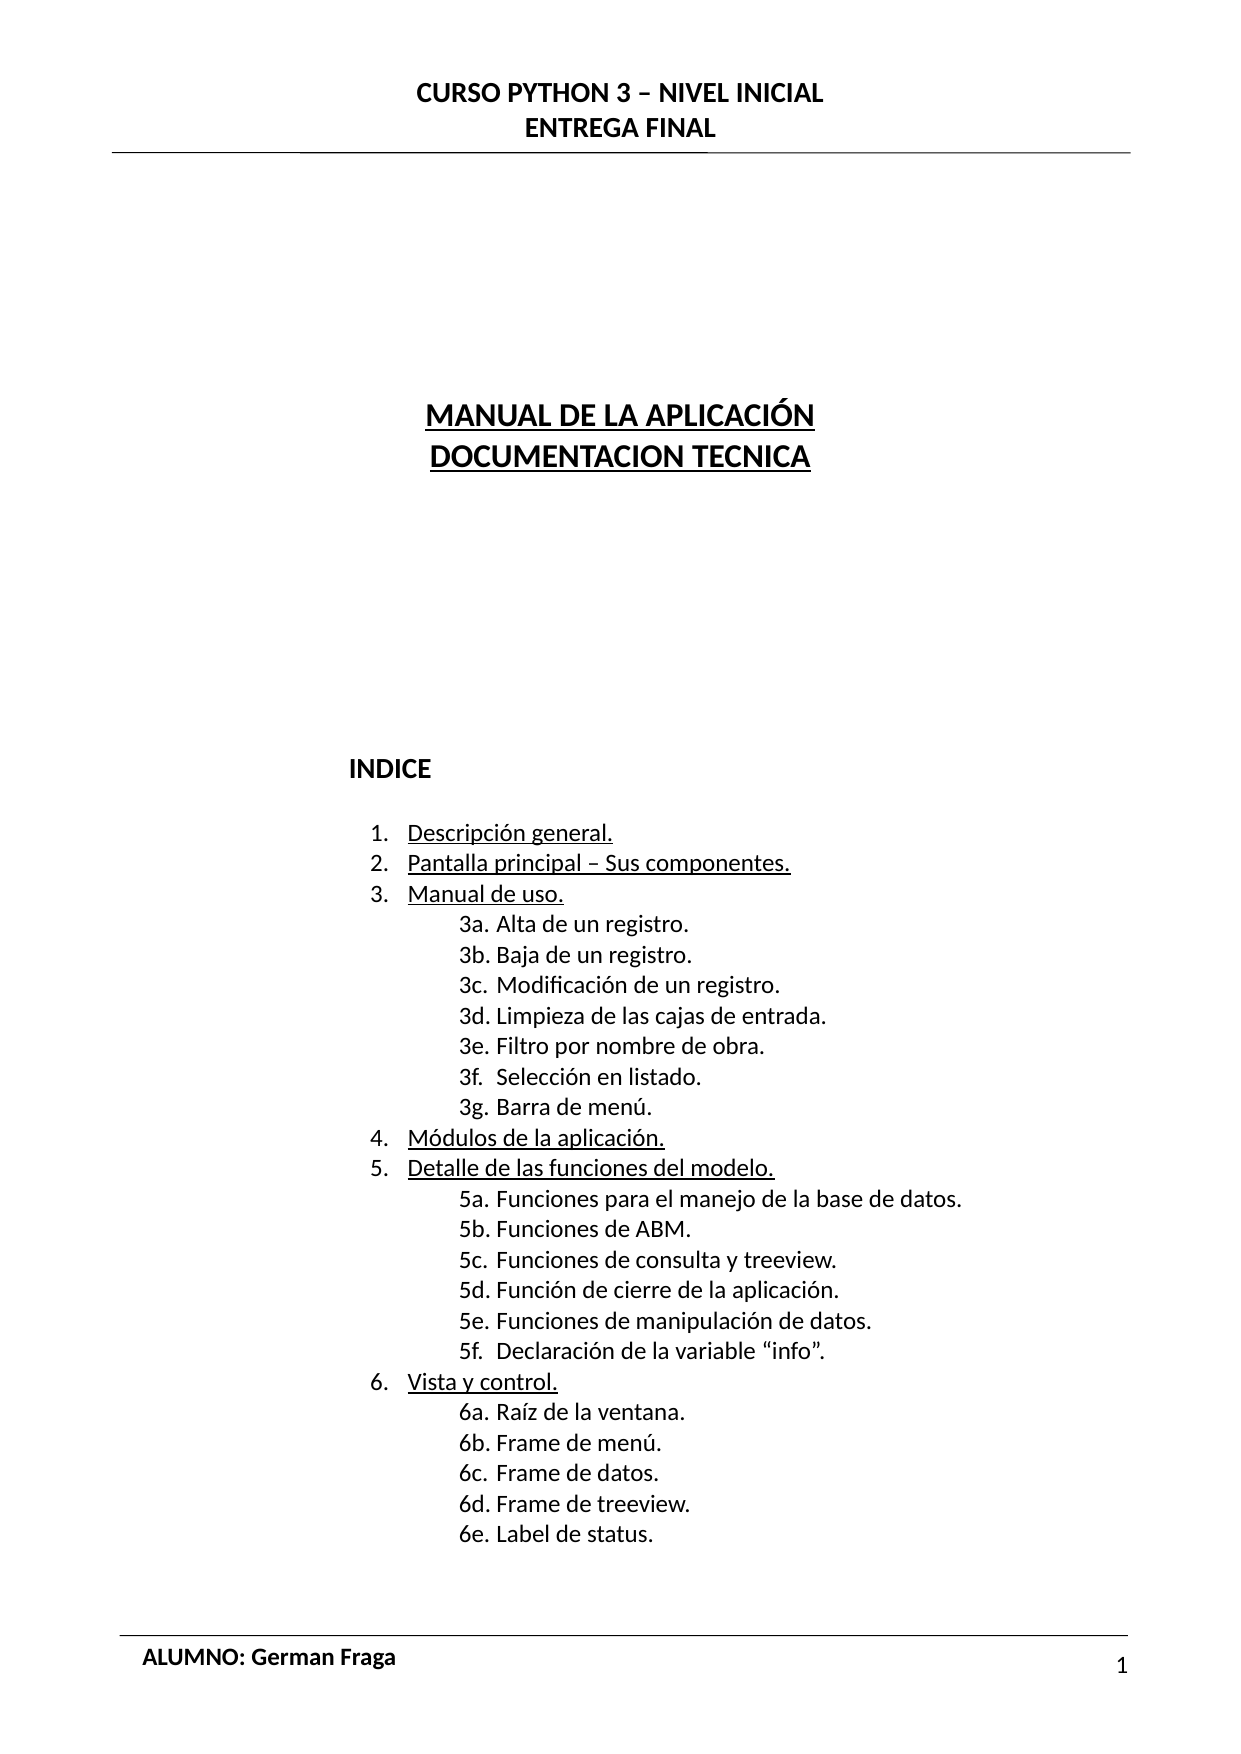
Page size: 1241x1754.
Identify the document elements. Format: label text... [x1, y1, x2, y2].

list Alta de un registro. [459, 908, 1128, 939]
list Funciones para el manejo de la base de datos. [459, 1183, 1128, 1213]
list Vista y control. [370, 1366, 1128, 1397]
list Selección en listado. [459, 1061, 1128, 1091]
text MANUAL DE LA APLICACIÓN [112, 394, 1128, 435]
text DOCUMENTACION TECNICA [112, 435, 1128, 476]
list Label de status. [459, 1519, 1128, 1549]
list Filtro por nombre de obra. [459, 1030, 1128, 1061]
list Pantalla principal – Sus componentes. [370, 847, 1128, 878]
list Módulos de la aplicación. [370, 1122, 1128, 1152]
text INDICE [348, 751, 1128, 786]
list Funciones de manipulación de datos. [459, 1305, 1128, 1336]
list Funciones de consulta y treeview. [459, 1244, 1128, 1274]
list Raíz de la ventana. [459, 1397, 1128, 1427]
list Declaración de la variable “info”. [459, 1336, 1128, 1366]
list Modificación de un registro. [459, 969, 1128, 1000]
list Baja de un registro. [459, 939, 1128, 969]
list Manual de uso. [370, 878, 1128, 908]
list Barra de menú. [459, 1091, 1128, 1122]
list Detalle de las funciones del modelo. [370, 1152, 1128, 1183]
list Frame de datos. [459, 1458, 1128, 1488]
list Frame de menú. [459, 1427, 1128, 1458]
list Frame de treeview. [459, 1488, 1128, 1519]
list Limpieza de las cajas de entrada. [459, 1000, 1128, 1030]
list Descripción general. [370, 817, 1128, 847]
list Función de cierre de la aplicación. [459, 1274, 1128, 1305]
list Funciones de ABM. [459, 1213, 1128, 1244]
